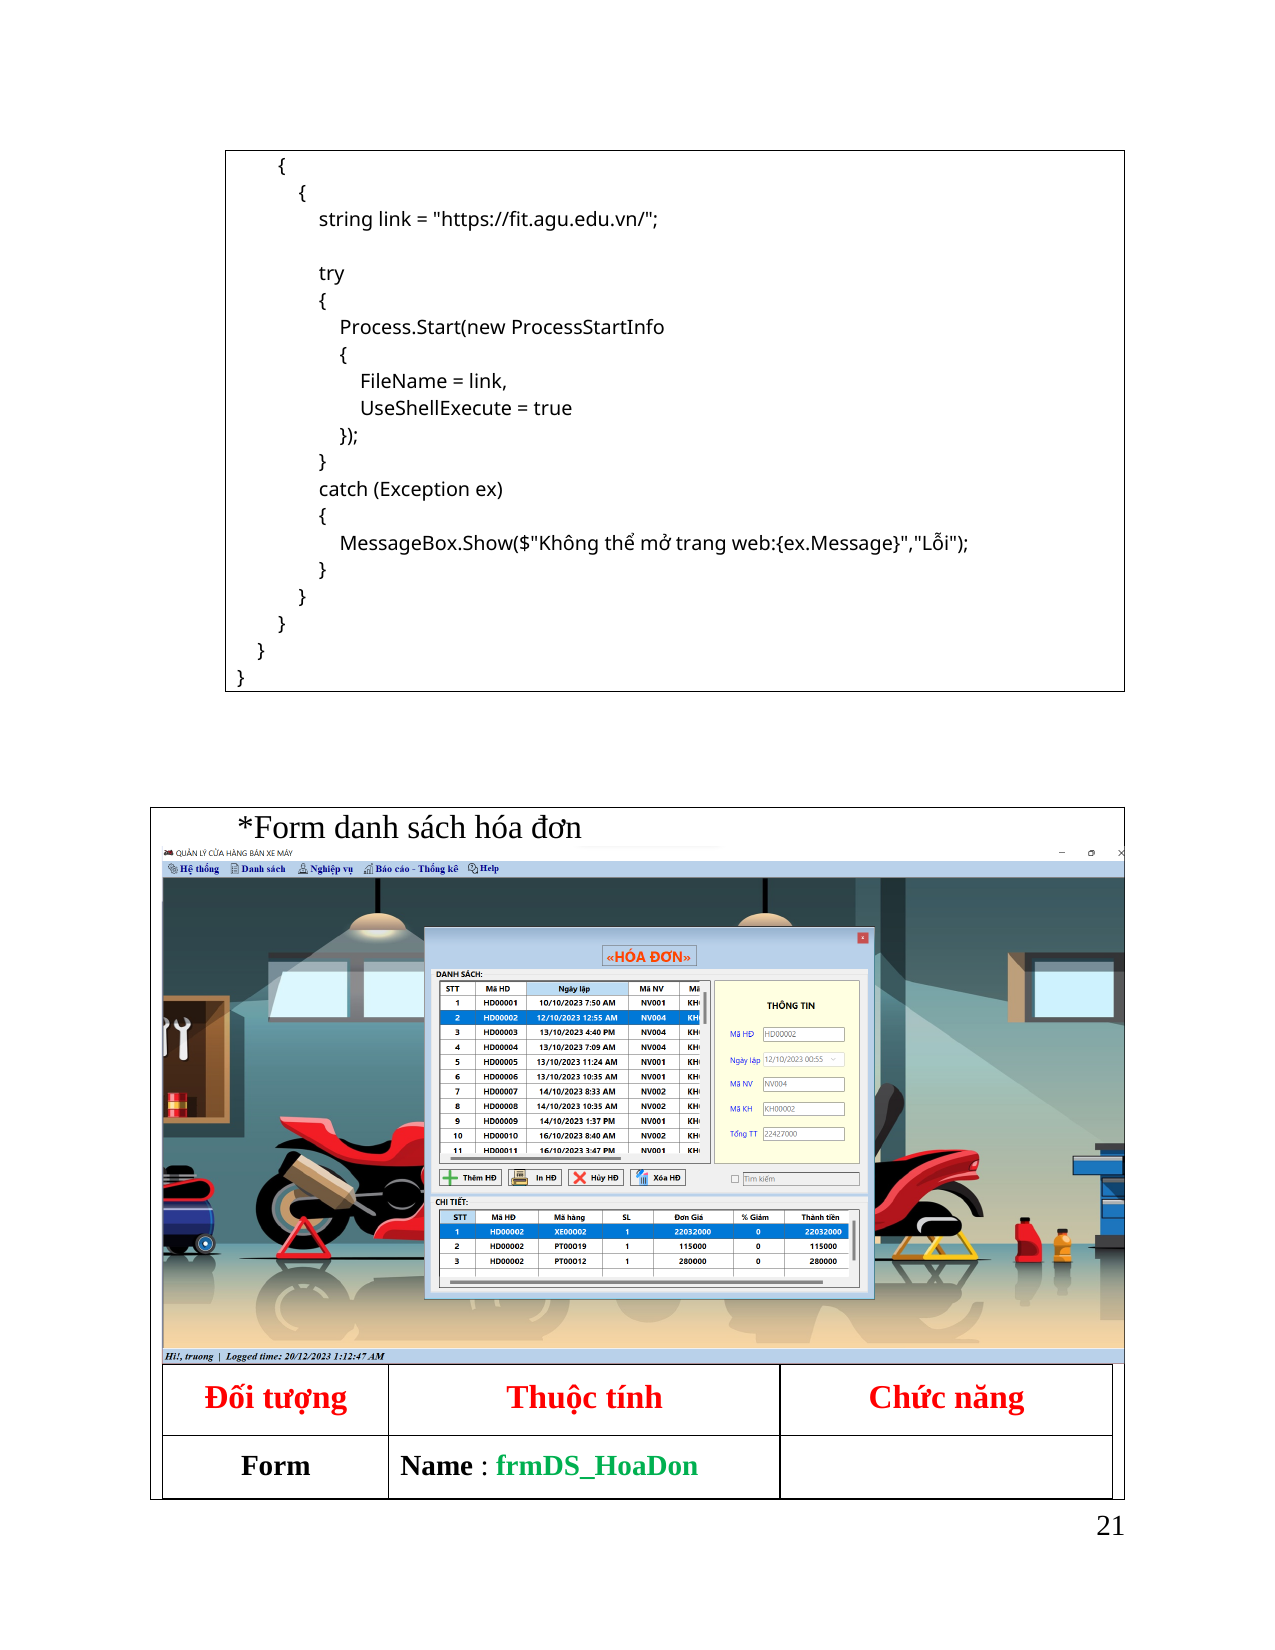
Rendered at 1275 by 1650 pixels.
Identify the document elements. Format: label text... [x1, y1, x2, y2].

picture [161, 846, 1125, 1364]
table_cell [226, 151, 1124, 691]
table_header *Form danh sách hóa đơn [151, 808, 1124, 1499]
